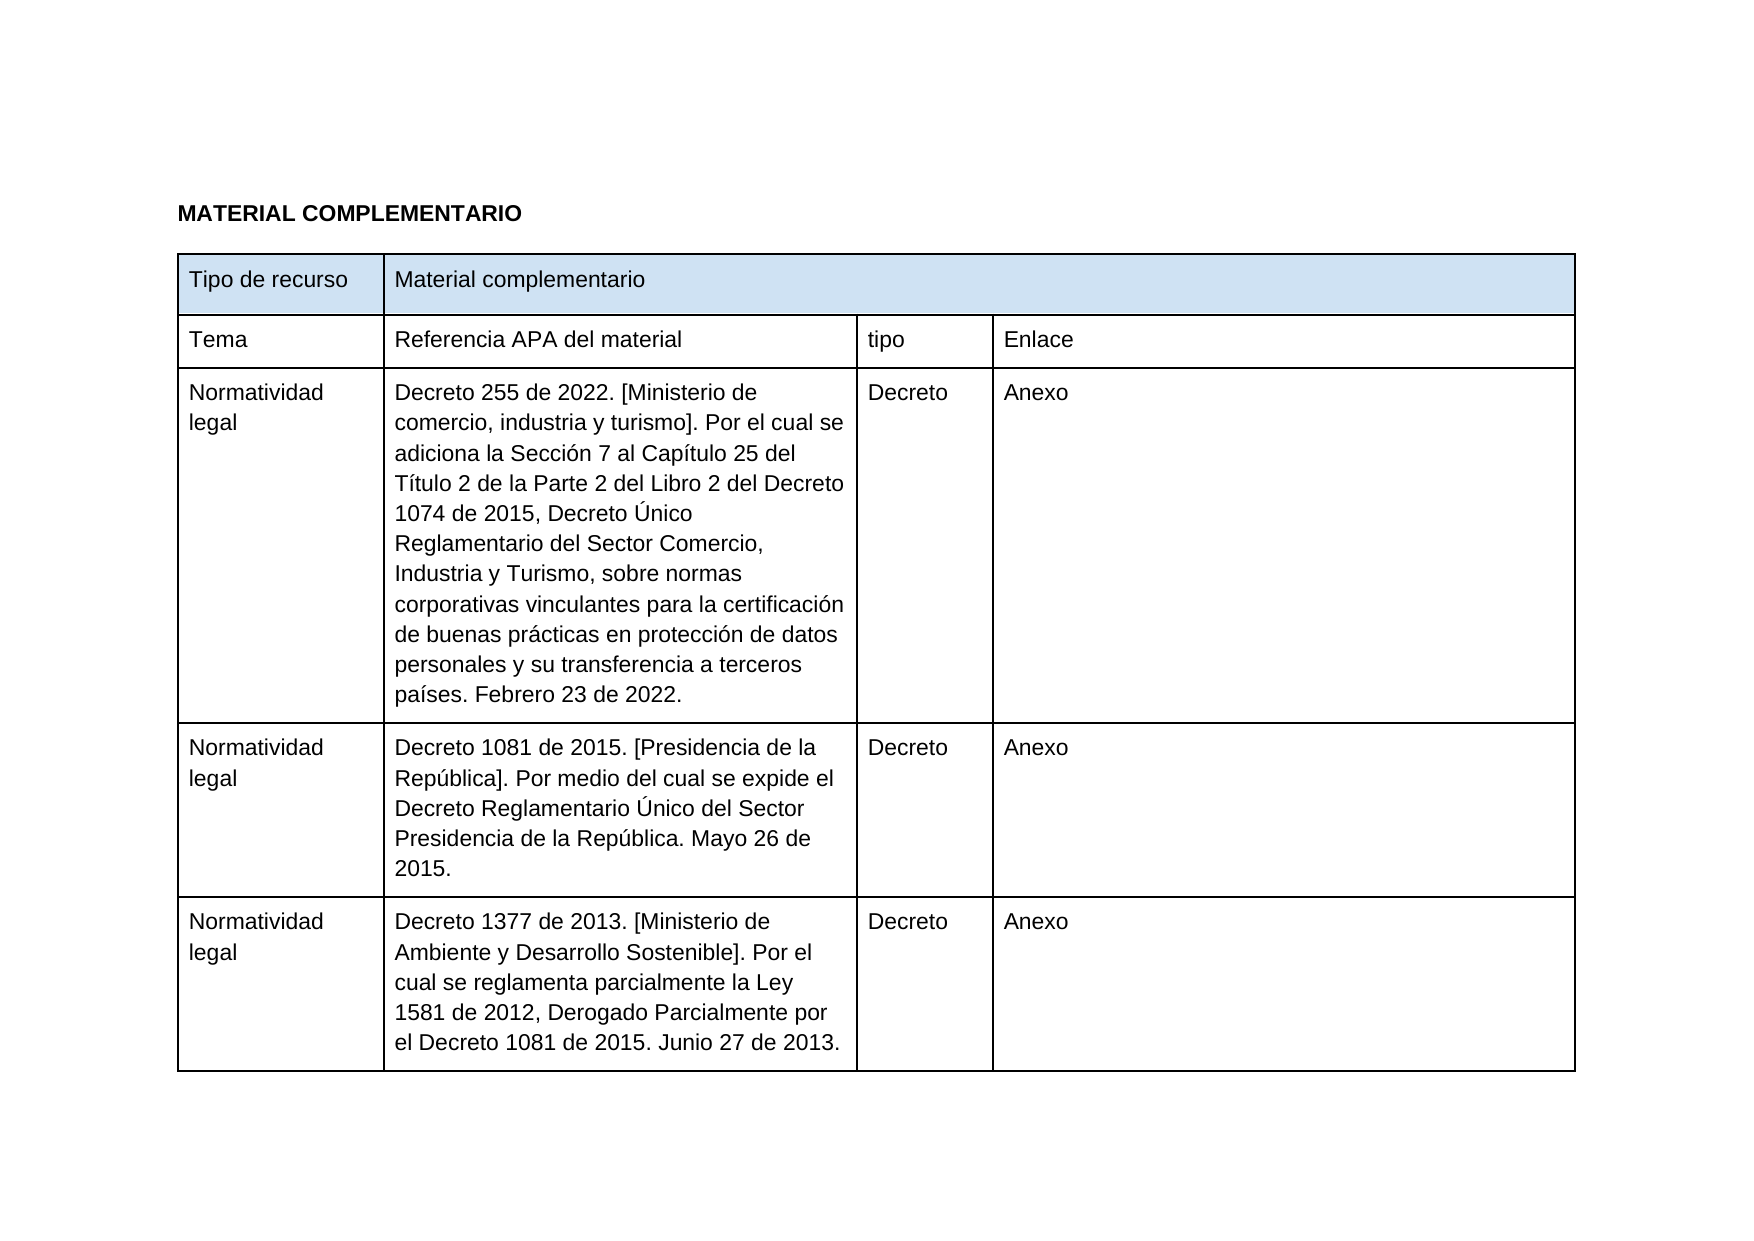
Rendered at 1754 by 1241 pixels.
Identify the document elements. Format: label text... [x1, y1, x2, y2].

table_cell Decreto 1377 de 2013. [Ministerio de Ambiente y Desarrollo Sostenible]. Por el cual se reglamenta parcialmente la Ley 1581 de 2012, Derogado Parcialmente por el Decreto 1081 de 2015. Junio 27 de 2013. [385, 898, 856, 1070]
table_cell Decreto [858, 898, 992, 1070]
table_header Material complementario [385, 255, 1574, 313]
table_cell Normatividad legal [179, 724, 383, 896]
table_cell Anexo [994, 898, 1574, 1070]
table_cell Tema [179, 316, 383, 367]
table_header Tipo de recurso [179, 255, 383, 313]
table_cell Enlace [994, 316, 1574, 367]
table_cell tipo [858, 316, 992, 367]
table_cell Anexo [994, 724, 1574, 896]
table_cell Normatividad legal [179, 898, 383, 1070]
table_cell Decreto [858, 369, 992, 722]
table_cell Decreto 255 de 2022. [Ministerio de comercio, industria y turismo]. Por el cual se adiciona la Sección 7 al Capítulo 25 del Título 2 de la Parte 2 del Libro 2 del Decreto 1074 de 2015, Decreto Único Reglamentario del Sector Comercio, Industria y Turismo, sobre normas corporativas vinculantes para la certificación de buenas prácticas en protección de datos personales y su transferencia a terceros países. Febrero 23 de 2022. [385, 369, 856, 722]
text MATERIAL COMPLEMENTARIO [177, 200, 1577, 227]
table_cell Normatividad legal [179, 369, 383, 722]
table_cell Referencia APA del material [385, 316, 856, 367]
table_cell Anexo [994, 369, 1574, 722]
table_cell Decreto [858, 724, 992, 896]
table_cell Decreto 1081 de 2015. [Presidencia de la República]. Por medio del cual se expide el Decreto Reglamentario Único del Sector Presidencia de la República. Mayo 26 de 2015. [385, 724, 856, 896]
